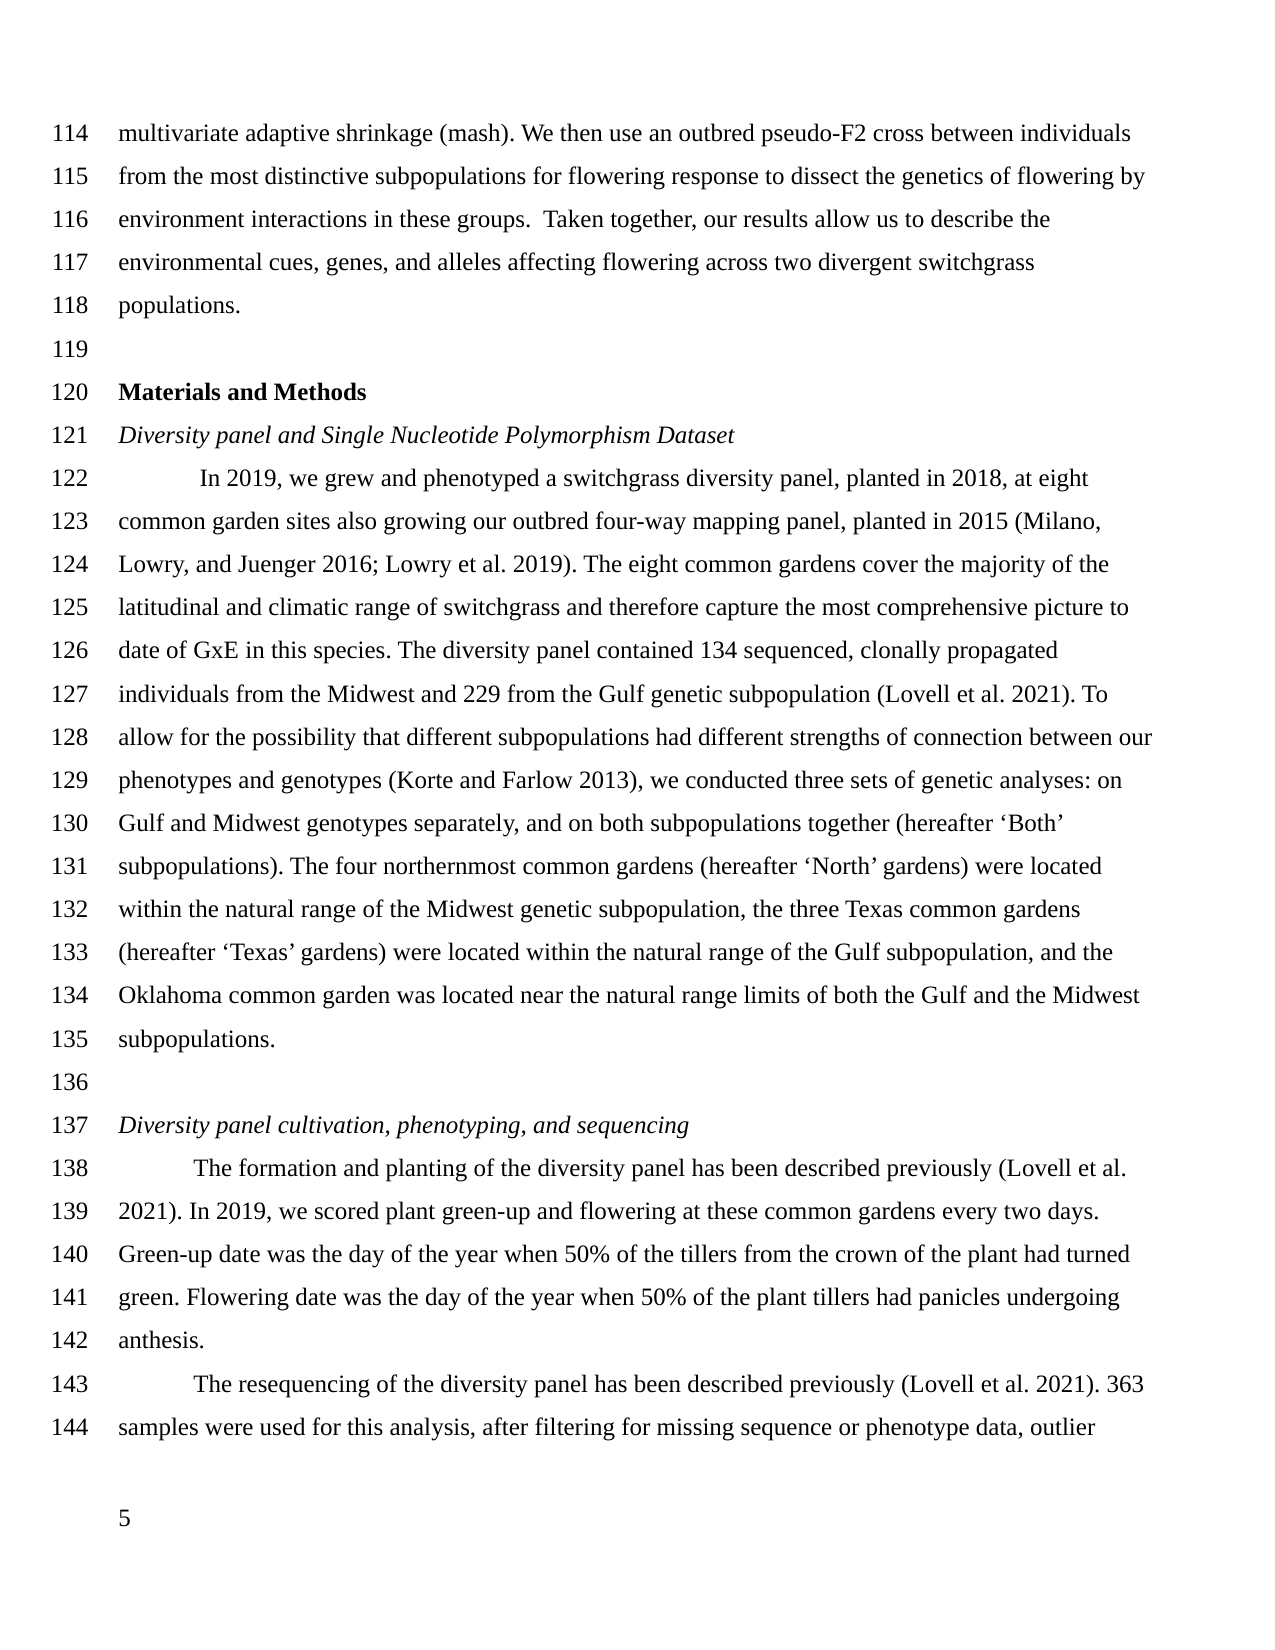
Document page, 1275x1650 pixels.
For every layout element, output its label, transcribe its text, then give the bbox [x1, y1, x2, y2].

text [118, 118, 1157, 319]
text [118, 1369, 1157, 1441]
text Diversity panel cultivation, phenotyping, and sequencing [118, 1110, 1157, 1139]
text Materials and Methods [118, 377, 1157, 406]
text The formation and planting of the diversity panel has been described previously (Lovell et al. 2021). In 2019, we scored plant green-up and flowering at these common gardens every two days. Green-up date was the day of the year when 50% of the tillers from the crown of the plant had turned green. Flowering date was the day of the year when 50% of the plant tillers had panicles undergoing anthesis. [118, 1153, 1157, 1354]
text In 2019, we grew and phenotyped a switchgrass diversity panel, planted in 2018, at eight common garden sites also growing our outbred four-way mapping panel, planted in 2015 (Milano, Lowry, and Juenger 2016; Lowry et al. 2019). The eight common gardens cover the majority of the latitudinal and climatic range of switchgrass and therefore capture the most comprehensive picture to date of GxE in this species. The diversity panel contained 134 sequenced, clonally propagated individuals from the Midwest and 229 from the Gulf genetic subpopulation (Lovell et al. 2021). To allow for the possibility that different subpopulations had different strengths of connection between our phenotypes and genotypes (Korte and Farlow 2013), we conducted three sets of genetic analyses: on Gulf and Midwest genotypes separately, and on both subpopulations together (hereafter ‘Both’ subpopulations). The four northernmost common gardens (hereafter ‘North’ gardens) were located within the natural range of the Midwest genetic subpopulation, the three Texas common gardens (hereafter ‘Texas’ gardens) were located within the natural range of the Gulf subpopulation, and the Oklahoma common garden was located near the natural range limits of both the Gulf and the Midwest subpopulations. [118, 463, 1157, 1052]
text Diversity panel and Single Nucleotide Polymorphism Dataset [118, 420, 1157, 449]
